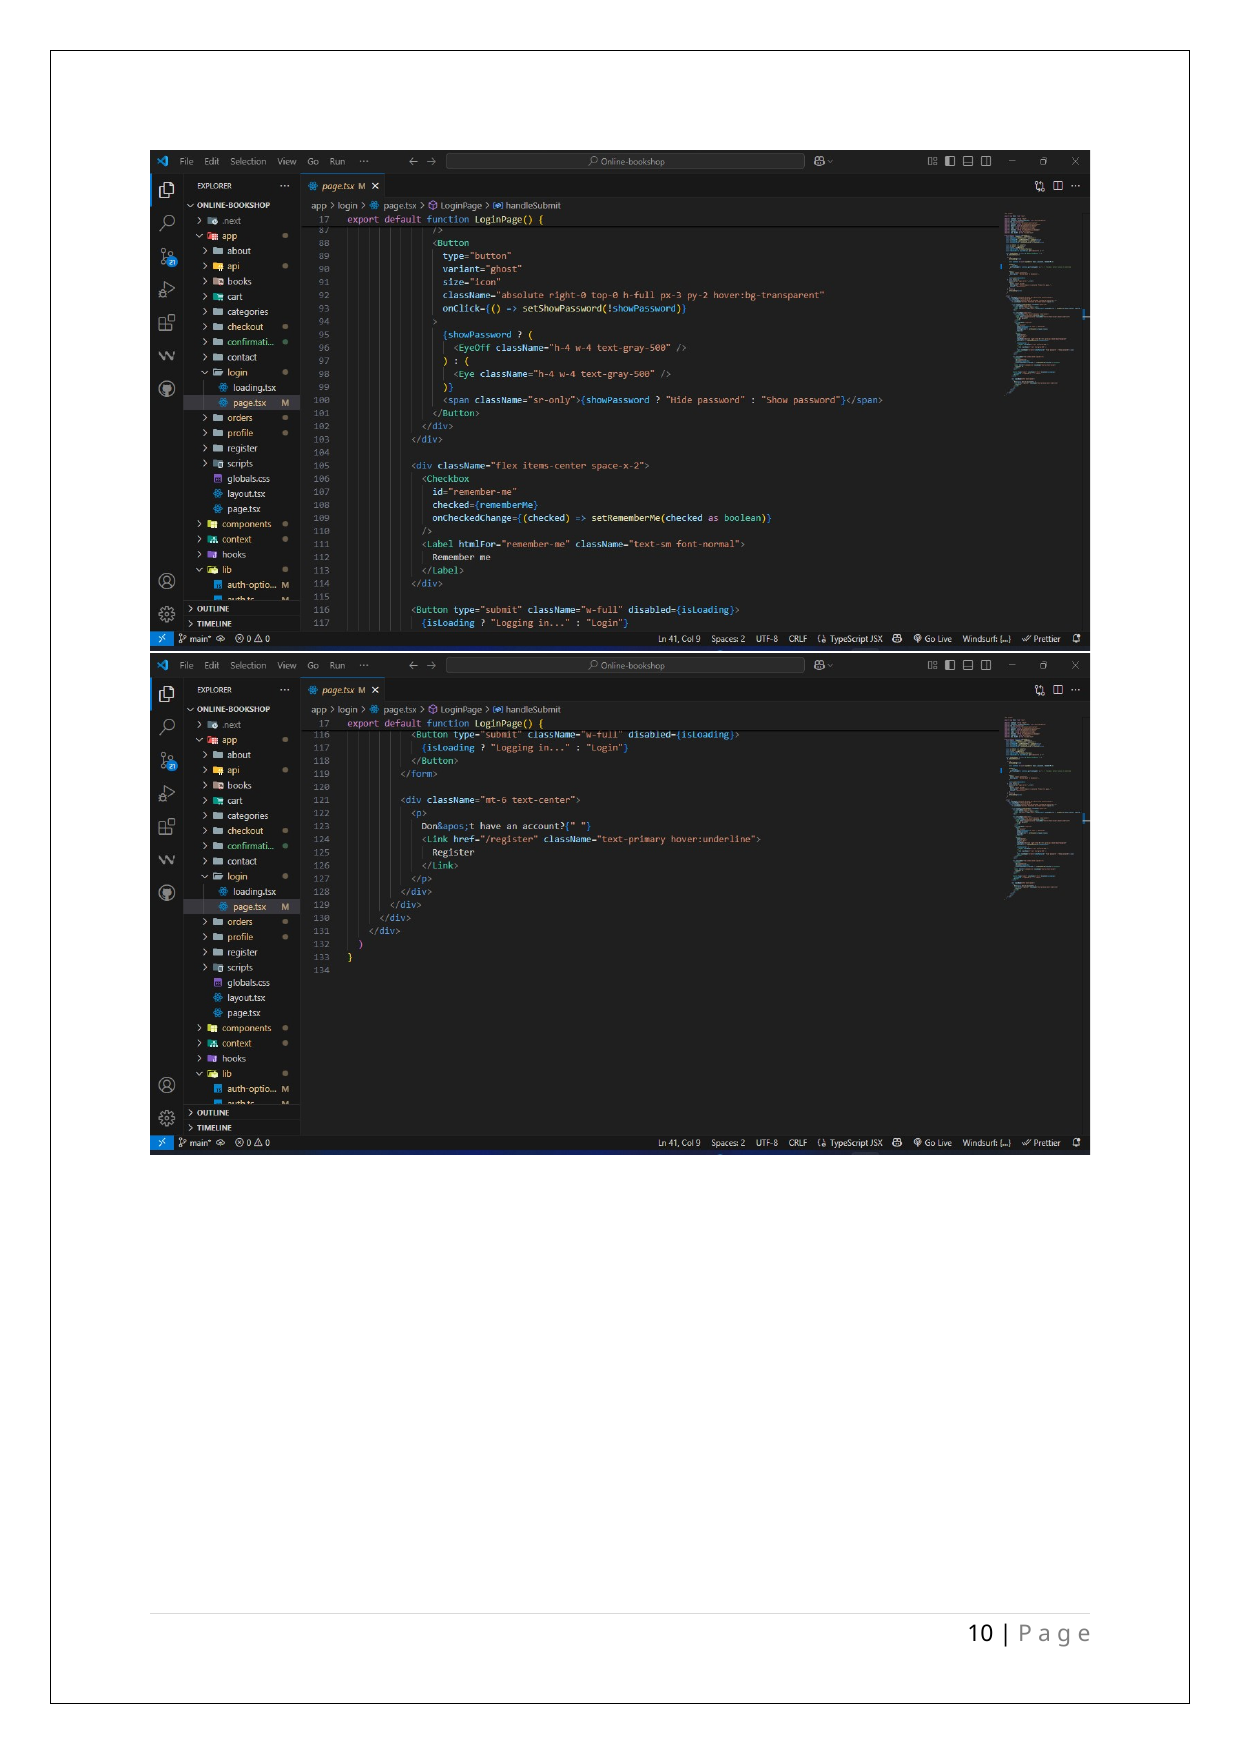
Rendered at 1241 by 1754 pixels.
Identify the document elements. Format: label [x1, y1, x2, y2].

picture [150, 653, 1091, 1155]
picture [150, 150, 1091, 651]
